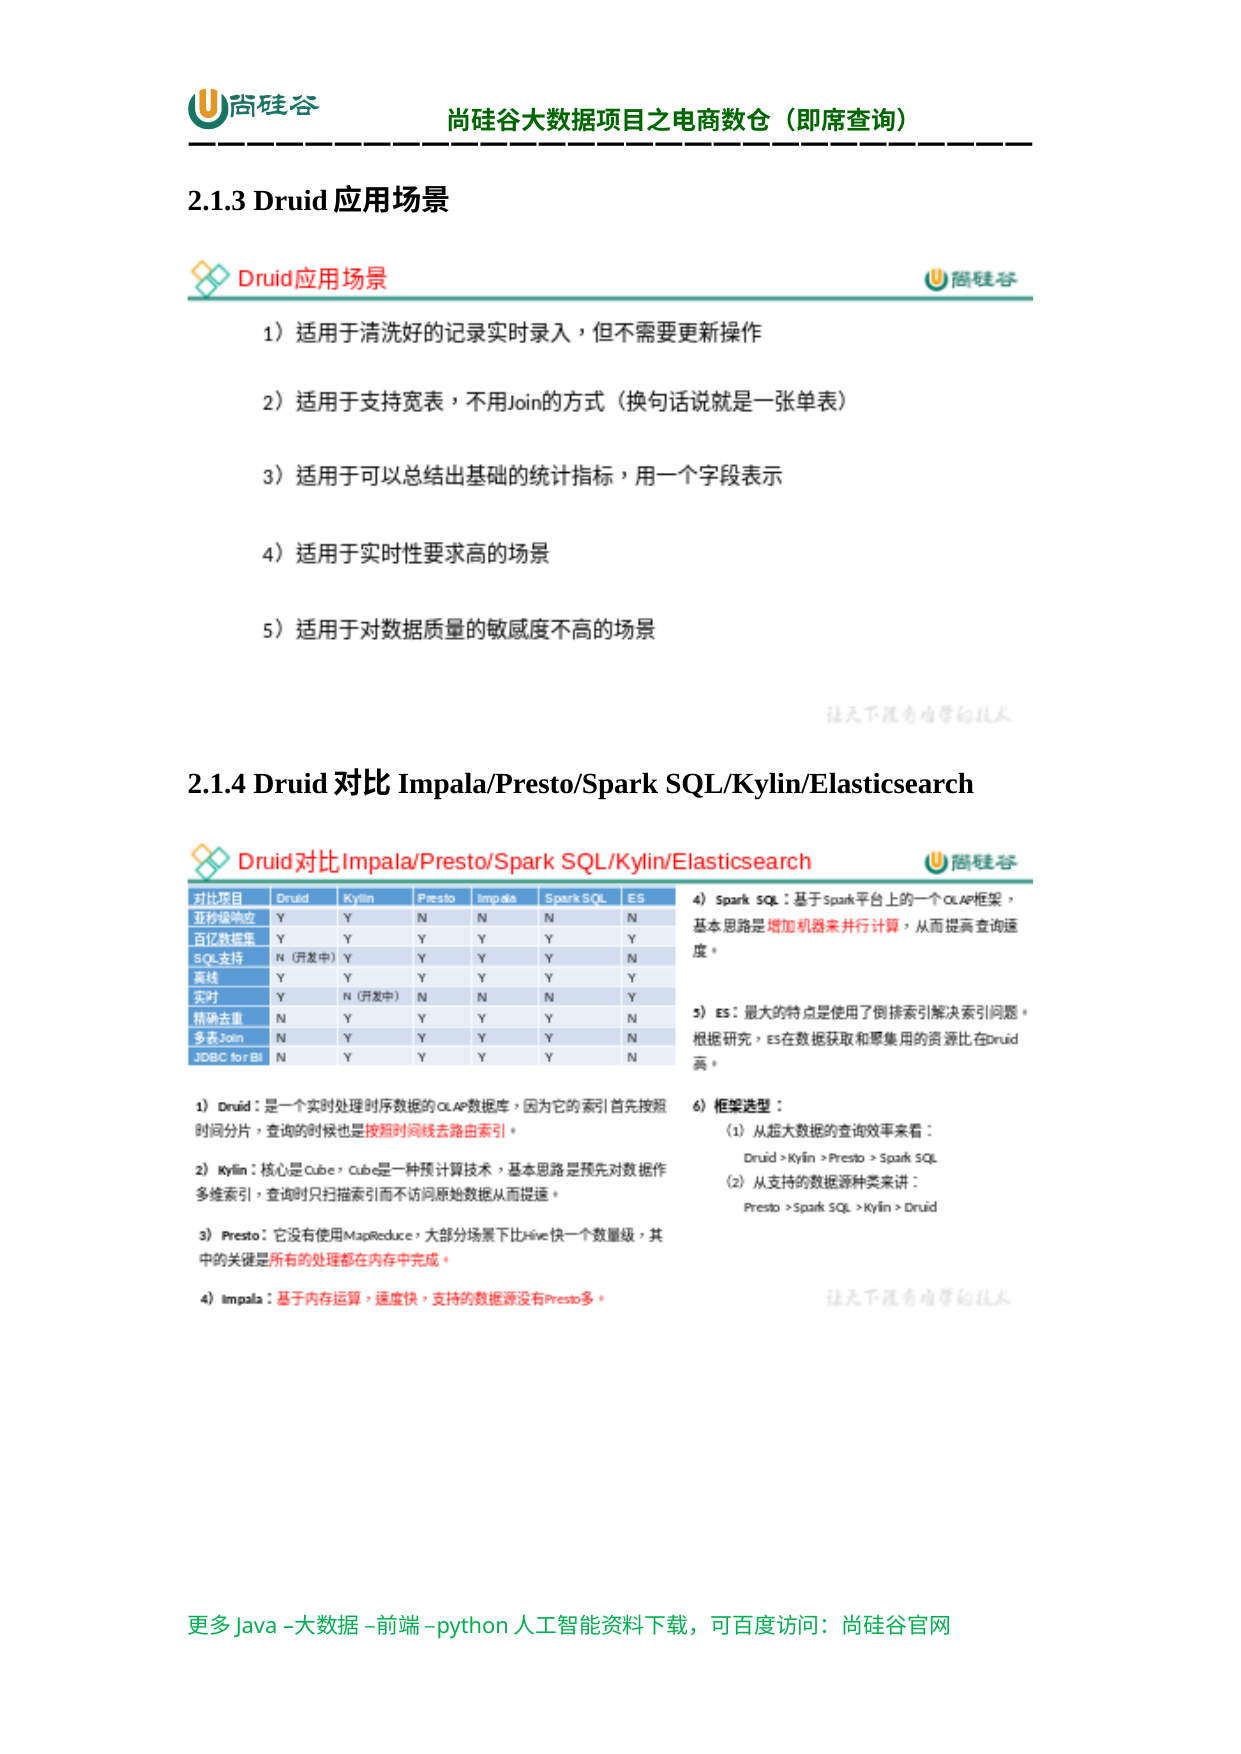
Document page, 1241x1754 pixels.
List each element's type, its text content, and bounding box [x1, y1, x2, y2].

picture [187, 88, 321, 130]
subtitle 2.1.4 Druid对比Impala/Presto/Spark SQL/Kylin/Elasticsearch [187, 748, 1053, 813]
subtitle 2.1.3 Druid应用场景 [187, 165, 1053, 230]
